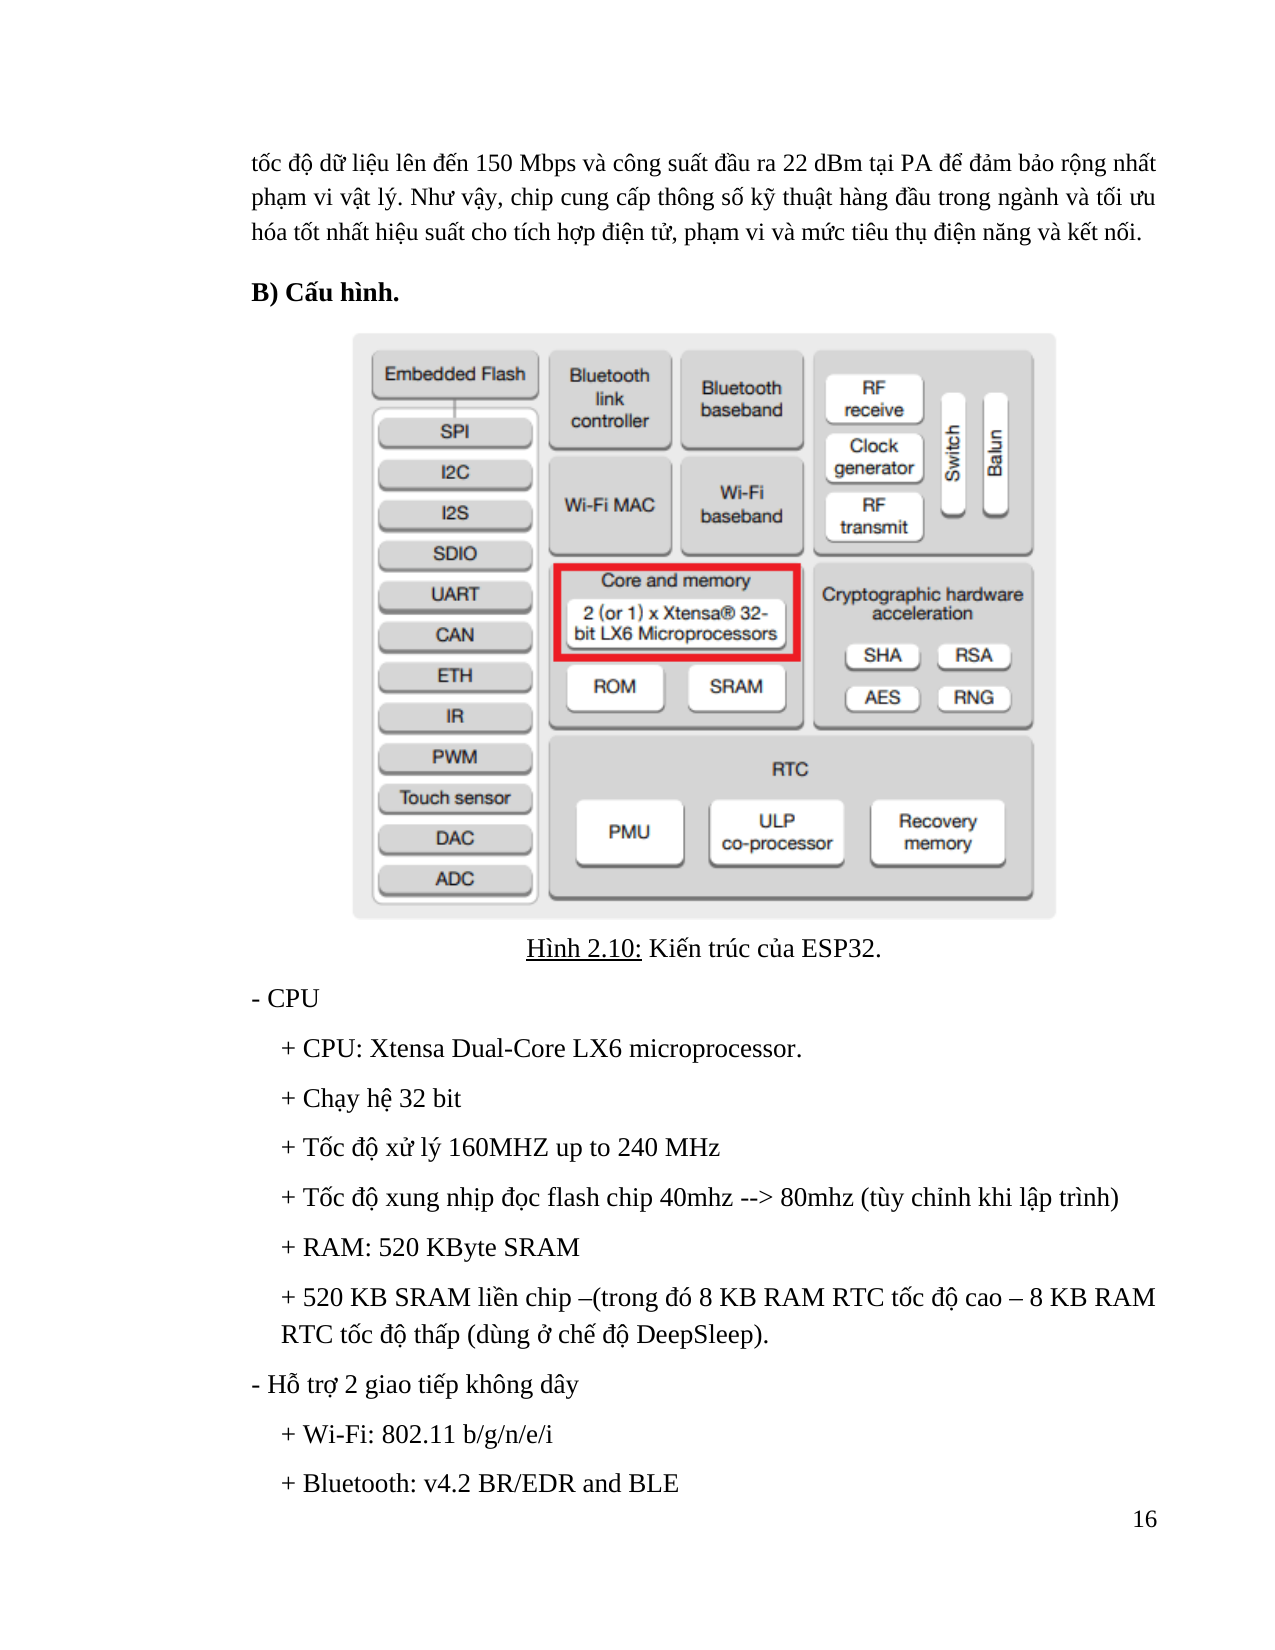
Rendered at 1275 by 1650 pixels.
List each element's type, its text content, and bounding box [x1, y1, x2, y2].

text + Tốc độ xử lý 160MHZ up to 240 MHz [281, 1131, 1157, 1163]
text + RAM: 520 KByte SRAM [281, 1231, 1157, 1262]
text + Bluetooth: v4.2 BR/EDR and BLE [281, 1467, 1157, 1499]
text + Wi-Fi: 802.11 b/g/n/e/i [281, 1418, 1157, 1449]
list B) Cấu hình. [251, 276, 1157, 307]
text Hình 2.10: Kiến trúc của ESP32. [251, 932, 1157, 963]
text + Tốc độ xung nhịp đọc flash chip 40mhz --> 80mhz (tùy chỉnh khi lập trình) [281, 1181, 1157, 1212]
text - CPU [251, 982, 1157, 1013]
text + 520 KB SRAM liền chip –(trong đó 8 KB RAM RTC tốc độ cao – 8 KB RAM RTC tốc độ thấp (dùng ở chế độ DeepSleep). [281, 1281, 1157, 1349]
picture [351, 332, 1058, 920]
text + Chạy hệ 32 bit [281, 1082, 1157, 1113]
text - Hỗ trợ 2 giao tiếp không dây [251, 1368, 1157, 1399]
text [251, 148, 1157, 245]
text + CPU: Xtensa Dual-Core LX6 microprocessor. [281, 1032, 1157, 1063]
